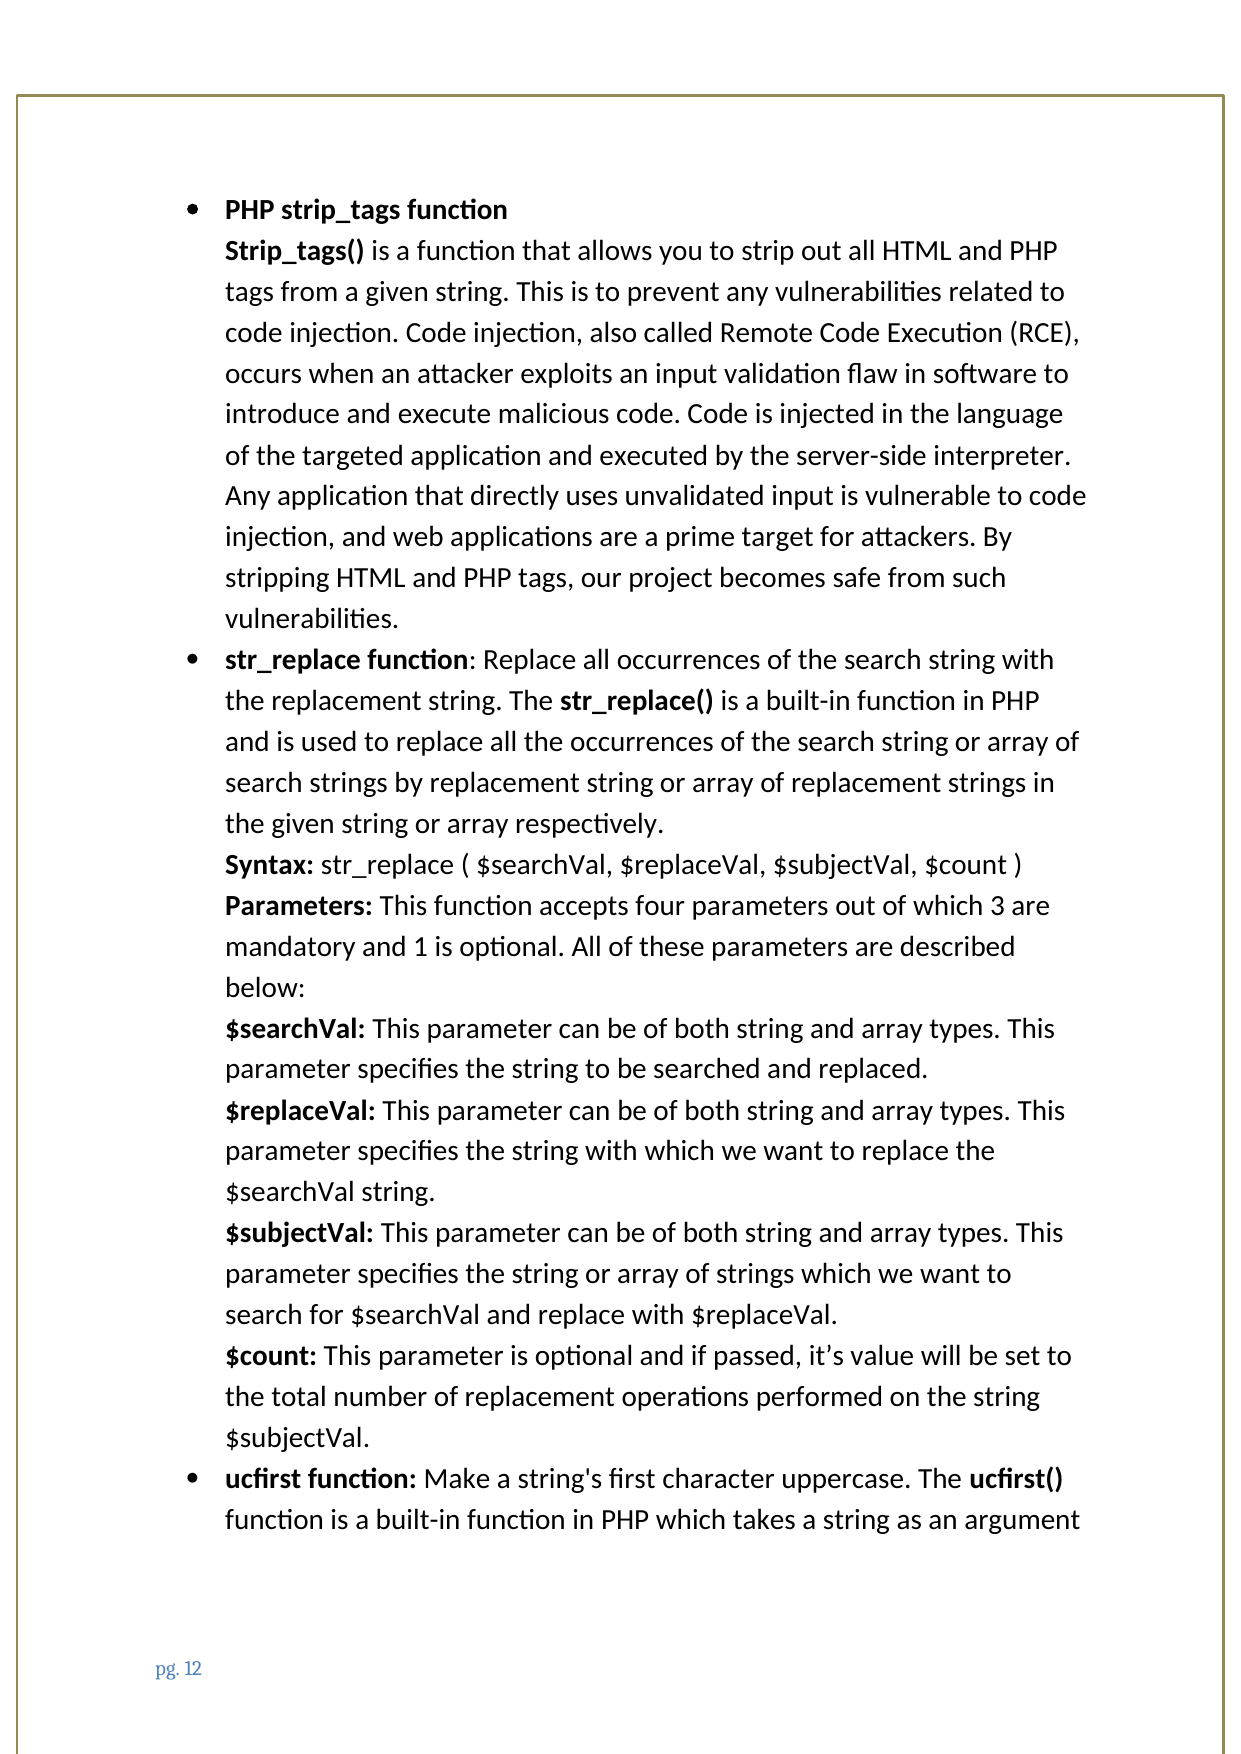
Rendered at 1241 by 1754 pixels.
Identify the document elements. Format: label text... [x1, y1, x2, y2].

list Syntax: str_replace ( $searchVal, $replaceVal, $subjectVal, $count ) Parameters: This function accepts four parameters out of which 3 are mandatory and 1 is optional. All of these parameters are described below: [225, 846, 1090, 1004]
list str_replace function: Replace all occurrences of the search string with the replacement string. The str_replace() is a built-in function in PHP and is used to replace all the occurrences of the search string or array of search strings by replacement string or array of replacement strings in the given string or array respectively. [187, 641, 1090, 841]
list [187, 1460, 1090, 1537]
list $subjectVal: This parameter can be of both string and array types. This parameter specifies the string or array of strings which we want to search for $searchVal and replace with $replaceVal. [225, 1214, 1090, 1332]
list Strip_tags() is a function that allows you to strip out all HTML and PHP tags from a given string. This is to prevent any vulnerabilities related to code injection. Code injection, also called Remote Code Execution (RCE), occurs when an attacker exploits an input validation flaw in software to introduce and execute malicious code. Code is injected in the language of the targeted application and executed by the server-side interpreter. Any application that directly uses unvalidated input is vulnerable to code injection, and web applications are a prime target for attackers. By stripping HTML and PHP tags, our project becomes safe from such vulnerabilities. [225, 232, 1090, 636]
list $replaceVal: This parameter can be of both string and array types. This parameter specifies the string with which we want to replace the $searchVal string. [225, 1092, 1090, 1209]
list PHP strip_tags function [187, 191, 1090, 227]
list $searchVal: This parameter can be of both string and array types. This parameter specifies the string to be searched and replaced. [225, 1010, 1090, 1086]
list $count: This parameter is optional and if passed, it’s value will be set to the total number of replacement operations performed on the string $subjectVal. [225, 1337, 1090, 1455]
